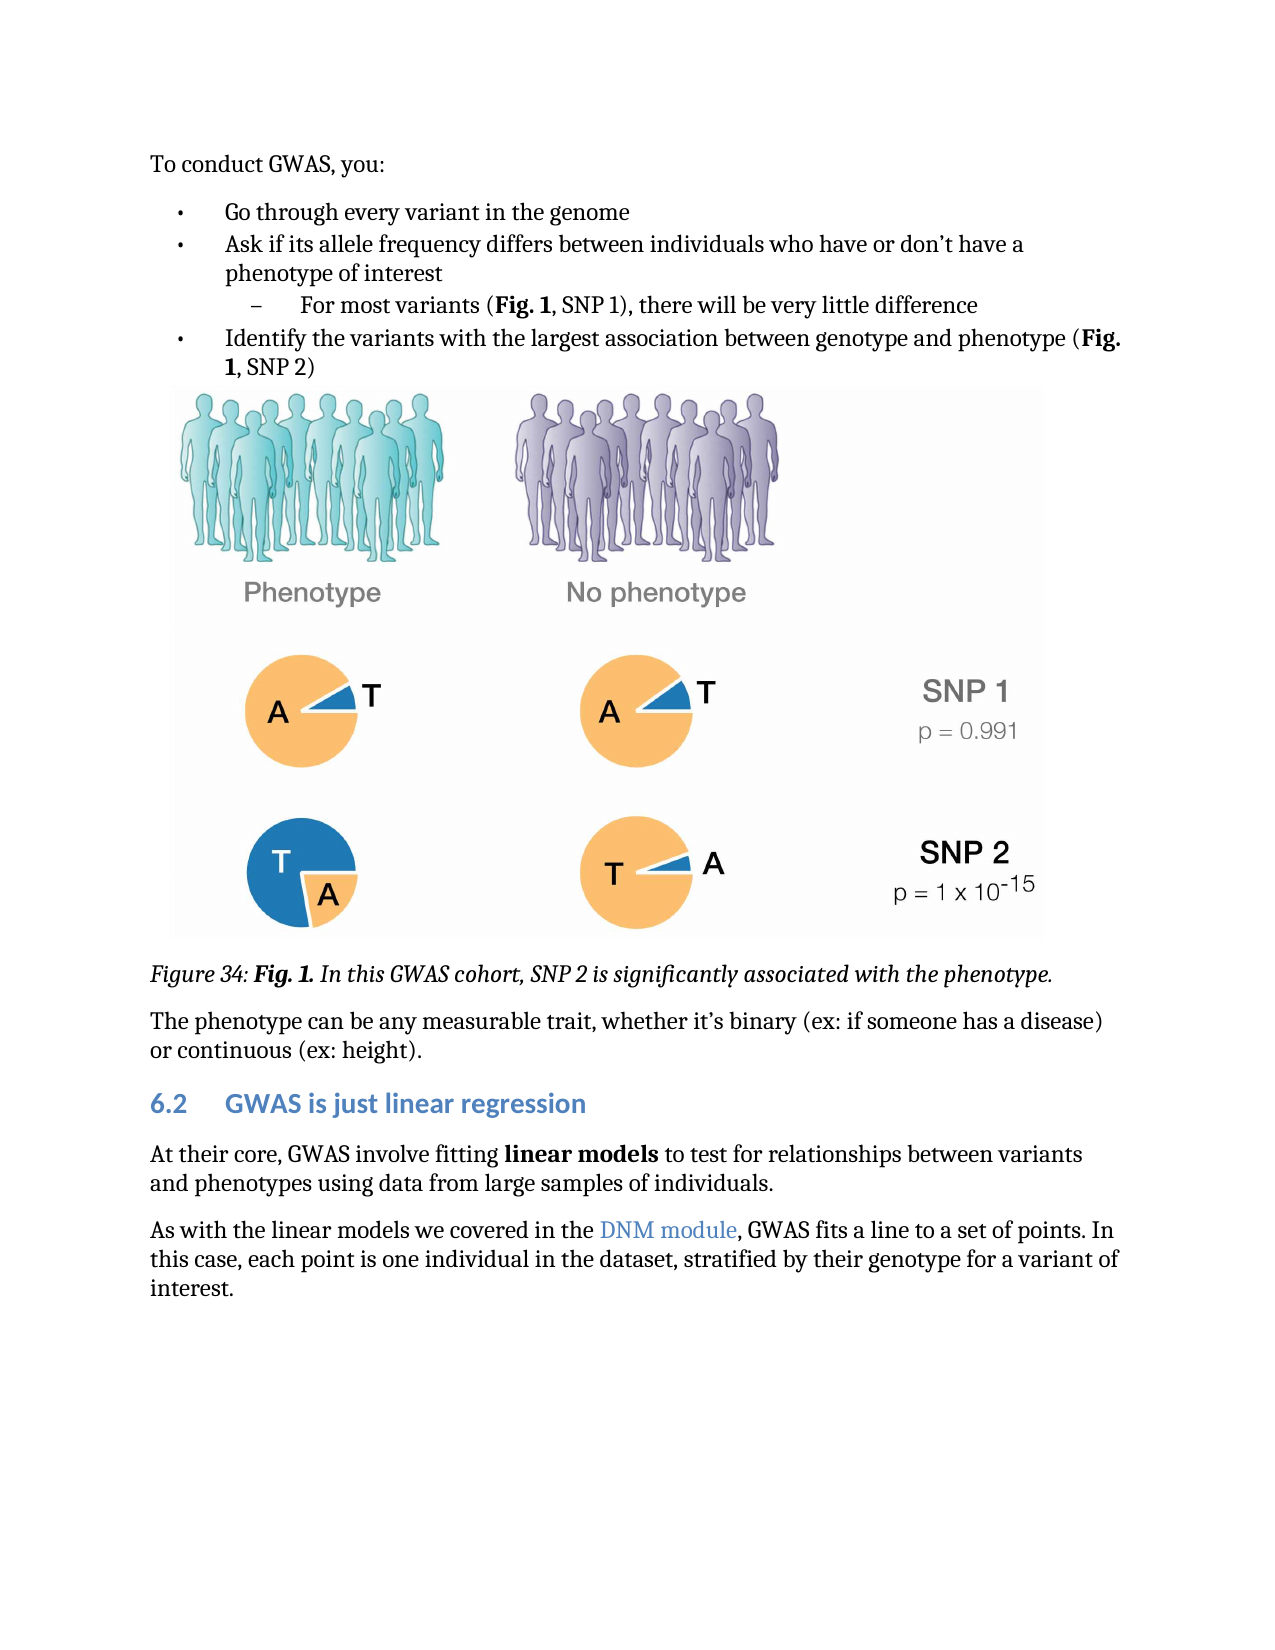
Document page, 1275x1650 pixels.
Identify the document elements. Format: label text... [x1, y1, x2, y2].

text At their core, GWAS involve fitting linear models to test for relationships between variants and phenotypes using data from large samples of individuals. [150, 1140, 1125, 1197]
text The phenotype can be any measurable trait, whether it’s binary (ex: if someone has a disease) or continuous (ex: height). [150, 1007, 1125, 1064]
list Ask if its allele frequency differs between individuals who have or don’t have a phenotype of interest [175, 230, 1125, 287]
list For most variants (Fig. 1, SNP 1), there will be very little difference [250, 291, 1125, 320]
text To conduct GWAS, you: [150, 150, 1125, 179]
picture [168, 385, 1044, 939]
list Identify the variants with the largest association between genotype and phenotype (Fig. 1, SNP 2) [175, 324, 1125, 381]
list Go through every variant in the genome [175, 197, 1125, 226]
text As with the linear models we covered in the DNM module, GWAS fits a line to a set of points. In this case, each point is one individual in the dataset, stratified by their genotype for a variant of interest. [150, 1216, 1125, 1302]
subtitle 6.2 GWAS is just linear regression [150, 1085, 1125, 1121]
